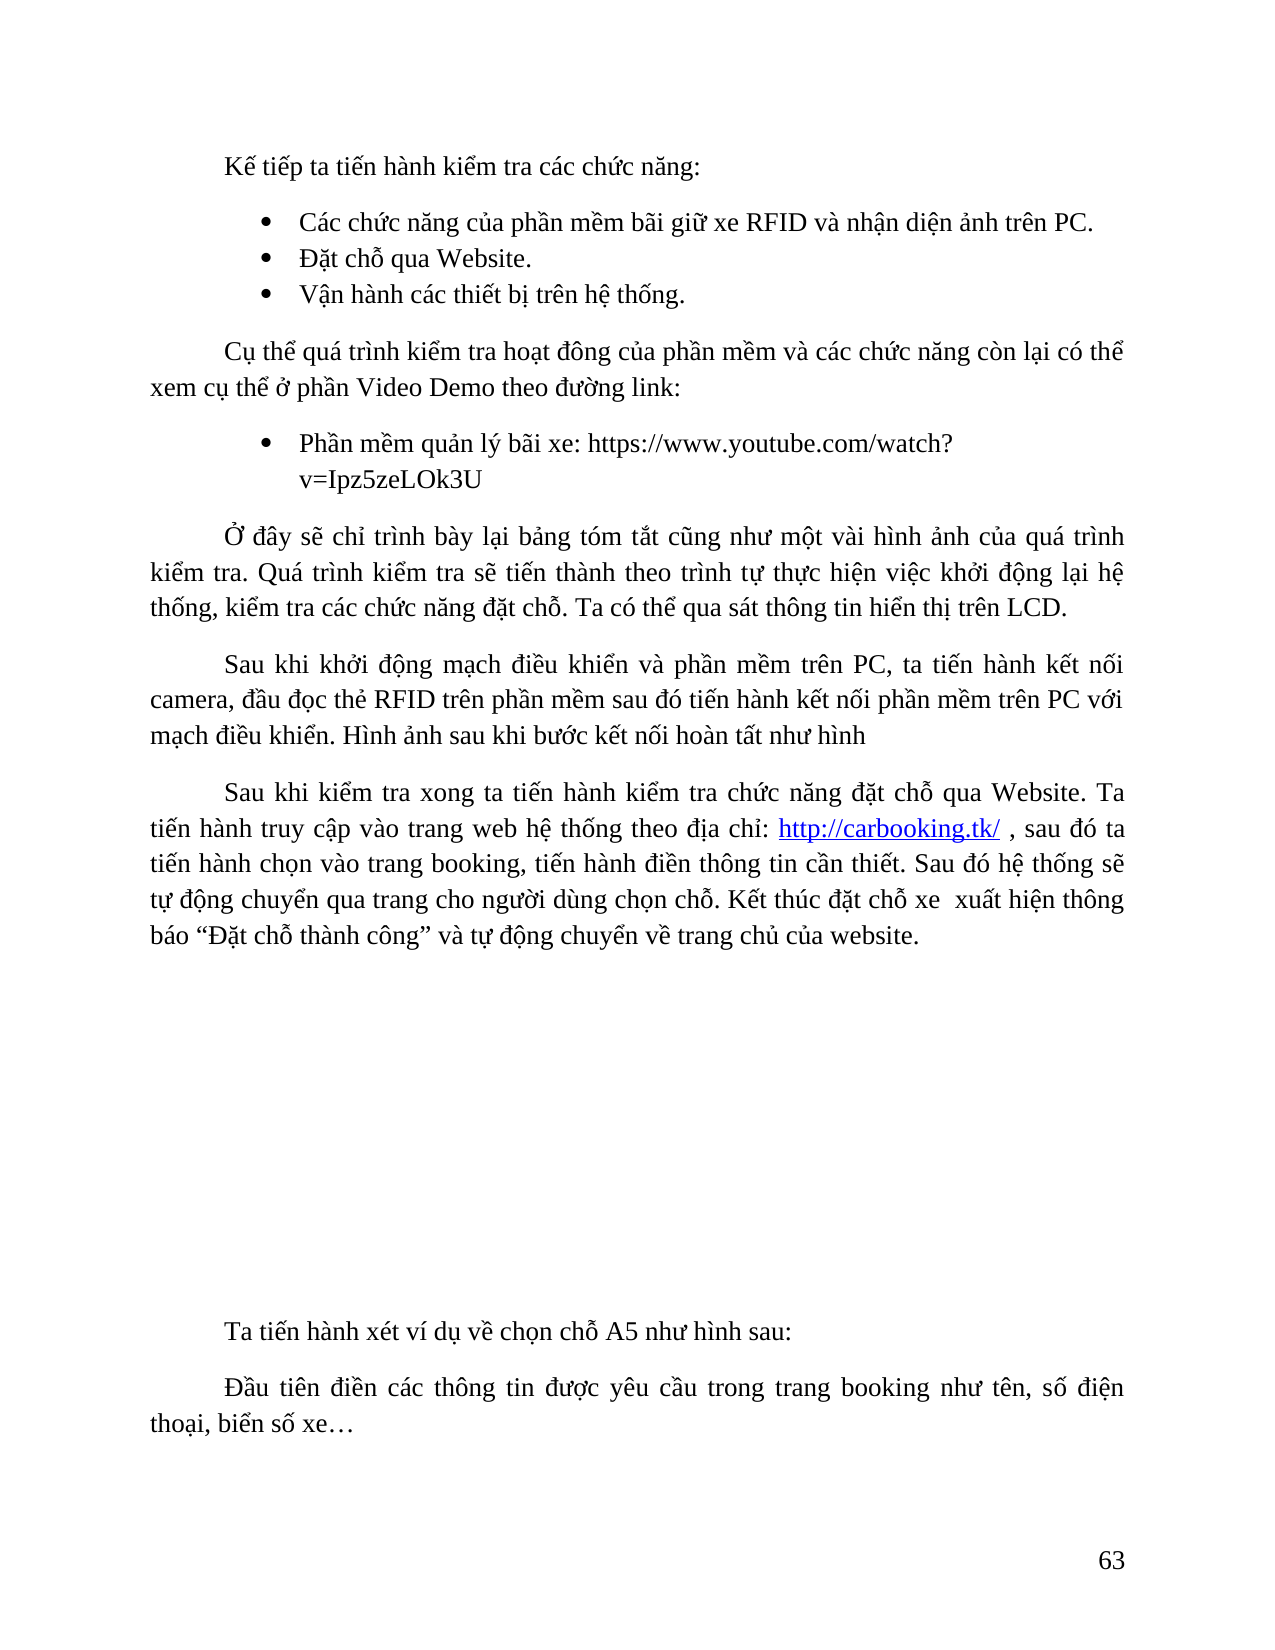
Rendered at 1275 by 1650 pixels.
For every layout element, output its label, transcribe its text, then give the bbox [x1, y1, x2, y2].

text Cụ thể quá trình kiểm tra hoạt đông của phần mềm và các chức năng còn lại có thể xem cụ thể ở phần Video Demo theo đường link: [150, 335, 1125, 402]
text Ở đây sẽ chỉ trình bày lại bảng tóm tắt cũng như một vài hình ảnh của quá trình kiểm tra. Quá trình kiểm tra sẽ tiến thành theo trình tự thực hiện việc khởi động lại hệ thống, kiểm tra các chức năng đặt chỗ. Ta có thể qua sát thông tin hiển thị trên LCD. [150, 520, 1125, 622]
list Đặt chỗ qua Website. [261, 242, 1125, 274]
text Sau khi kiểm tra xong ta tiến hành kiểm tra chức năng đặt chỗ qua Website. Ta tiến hành truy cập vào trang web hệ thống theo địa chỉ: http://carbooking.tk/ , sau đó ta tiến hành chọn vào trang booking, tiến hành điền thông tin cần thiết. Sau đó hệ thống sẽ tự động chuyển qua trang cho người dùng chọn chỗ. Kết thúc đặt chỗ xe xuất hiện thông báo “Đặt chỗ thành công” và tự động chuyển về trang chủ của website. [150, 776, 1125, 950]
list Vận hành các thiết bị trên hệ thống. [261, 278, 1125, 310]
list Phần mềm quản lý bãi xe: https://www.youtube.com/watch?v=Ipz5zeLOk3U [261, 427, 1125, 494]
text Sau khi khởi động mạch điều khiển và phần mềm trên PC, ta tiến hành kết nối camera, đầu đọc thẻ RFID trên phần mềm sau đó tiến hành kết nối phần mềm trên PC với mạch điều khiển. Hình ảnh sau khi bước kết nối hoàn tất như hình [150, 648, 1125, 751]
list Các chức năng của phần mềm bãi giữ xe RFID và nhận diện ảnh trên PC. [261, 207, 1125, 238]
text Đầu tiên điền các thông tin được yêu cầu trong trang booking như tên, số điện thoại, biển số xe… [150, 1371, 1125, 1438]
text Kế tiếp ta tiến hành kiểm tra các chức năng: [150, 150, 1125, 181]
text Ta tiến hành xét ví dụ về chọn chỗ A5 như hình sau: [150, 1315, 1125, 1346]
